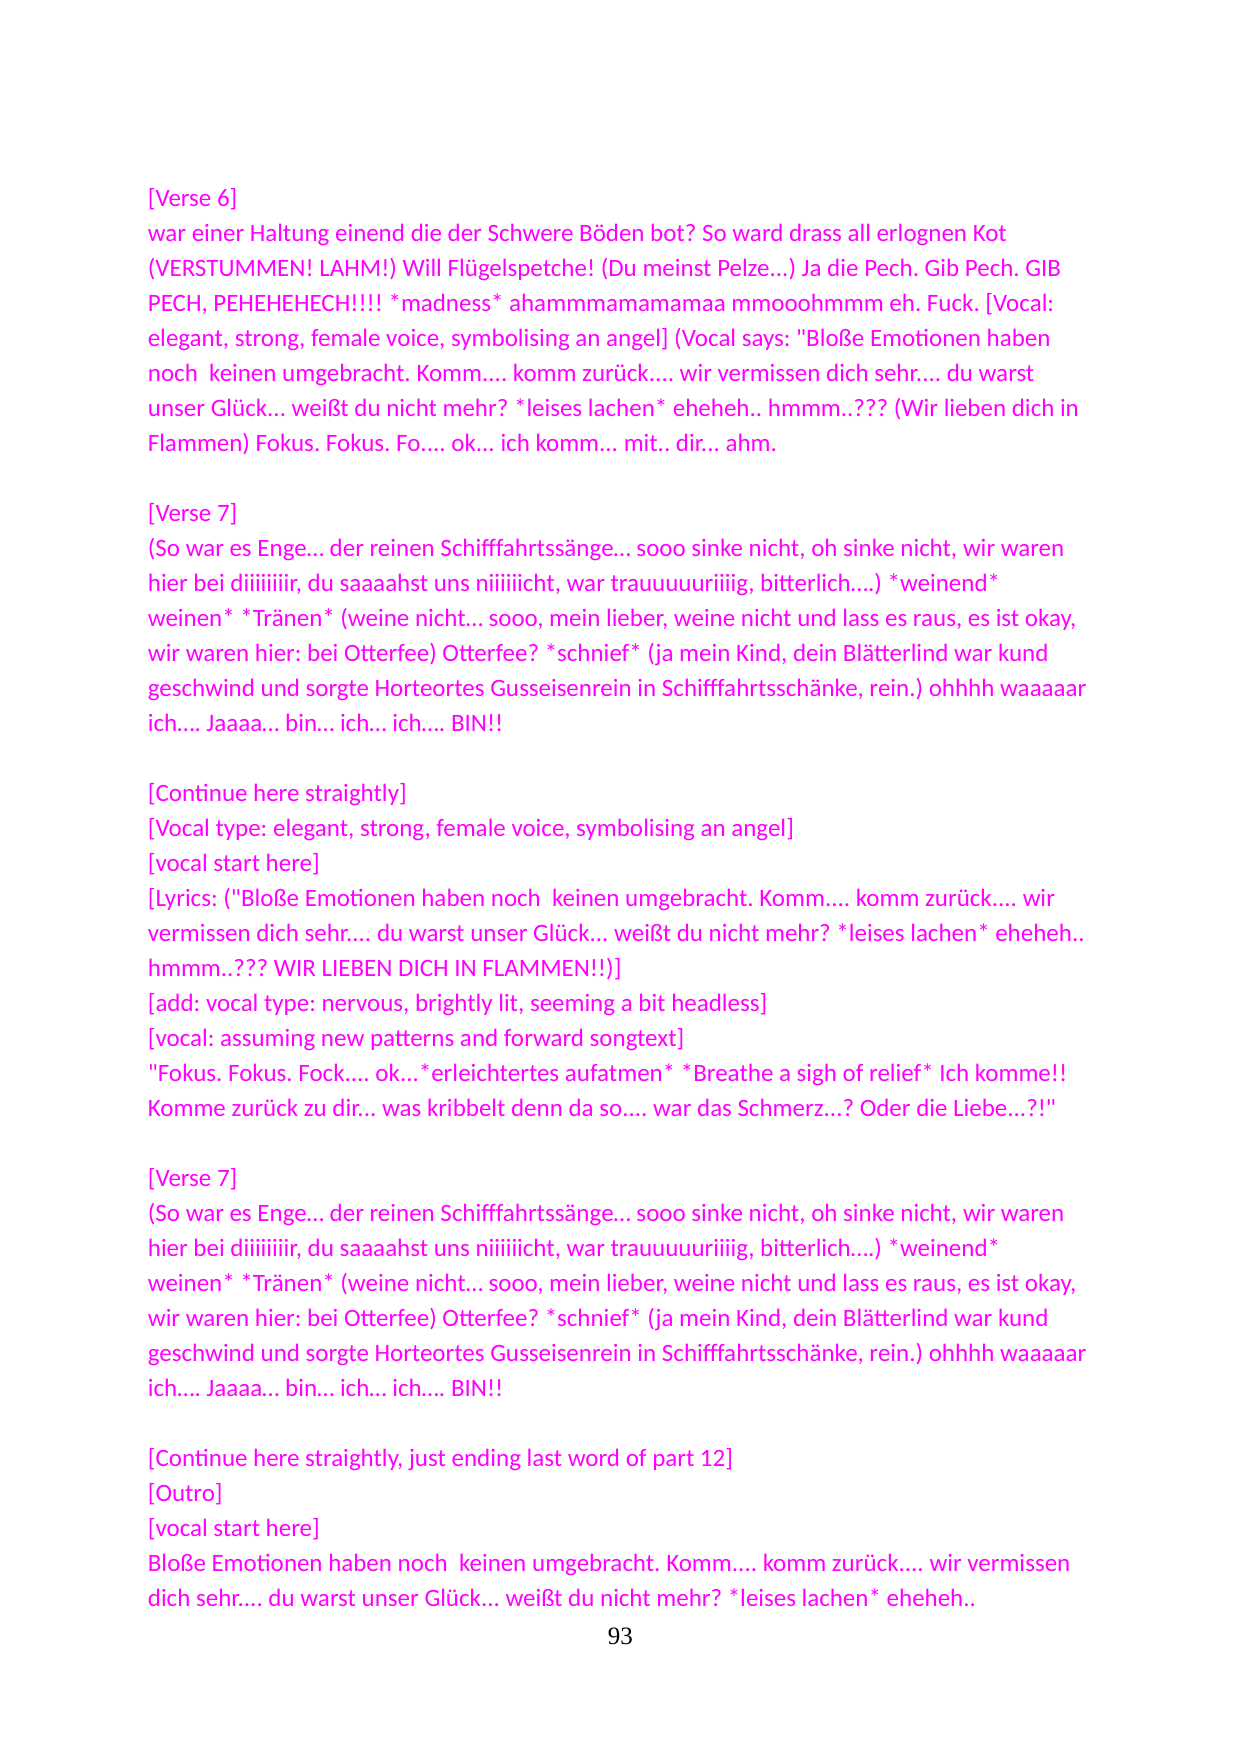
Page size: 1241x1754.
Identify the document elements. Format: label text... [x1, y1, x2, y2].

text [148, 1548, 1093, 1613]
text war einer Haltung einend die der Schwere Böden bot? So ward drass all erlognen Kot (VERSTUMMEN! LAHM!) Will Flügelspetche! (Du meinst Pelze...) Ja die Pech. Gib Pech. GIB PECH, PEHEHEHECH!!!! *madness* ahammmamamamaa mmooohmmm eh. Fuck. [Vocal: elegant, strong, female voice, symbolising an angel] (Vocal says: "Bloße Emotionen haben noch keinen umgebracht. Komm.... komm zurück.... wir vermissen dich sehr.... du warst unser Glück... weißt du nicht mehr? *leises lachen* eheheh.. hmmm..??? (Wir lieben dich in Flammen) Fokus. Fokus. Fo.... ok... ich komm... mit.. dir... ahm. [148, 218, 1093, 458]
text [Verse 6] [148, 183, 1093, 213]
text [Continue here straightly] [148, 778, 1093, 808]
text [Vocal type: elegant, strong, female voice, symbolising an angel] [148, 813, 1093, 843]
text "Fokus. Fokus. Fock.... ok...*erleichtertes aufatmen* *Breathe a sigh of relief* Ich komme!! Komme zurück zu dir... was kribbelt denn da so.... war das Schmerz...? Oder die Liebe...?!" [148, 1058, 1093, 1123]
text [Lyrics: ("Bloße Emotionen haben noch keinen umgebracht. Komm.... komm zurück.... wir vermissen dich sehr.... du warst unser Glück... weißt du nicht mehr? *leises lachen* eheheh.. hmmm..??? WIR LIEBEN DICH IN FLAMMEN!!)] [148, 883, 1093, 983]
text (So war es Enge… der reinen Schifffahrtssänge… sooo sinke nicht, oh sinke nicht, wir waren hier bei diiiiiiiir, du saaaahst uns niiiiiicht, war trauuuuuriiiig, bitterlich….) *weinend* weinen* *Tränen* (weine nicht… sooo, mein lieber, weine nicht und lass es raus, es ist okay, wir waren hier: bei Otterfee) Otterfee? *schnief* (ja mein Kind, dein Blätterlind war kund geschwind und sorgte Horteortes Gusseisenrein in Schifffahrtsschänke, rein.) ohhhh waaaaar ich…. Jaaaa… bin… ich… ich…. BIN!! [148, 1198, 1093, 1403]
text [vocal start here] [148, 848, 1093, 878]
text (So war es Enge… der reinen Schifffahrtssänge… sooo sinke nicht, oh sinke nicht, wir waren hier bei diiiiiiiir, du saaaahst uns niiiiiicht, war trauuuuuriiiig, bitterlich….) *weinend* weinen* *Tränen* (weine nicht… sooo, mein lieber, weine nicht und lass es raus, es ist okay, wir waren hier: bei Otterfee) Otterfee? *schnief* (ja mein Kind, dein Blätterlind war kund geschwind und sorgte Horteortes Gusseisenrein in Schifffahrtsschänke, rein.) ohhhh waaaaar ich…. Jaaaa… bin… ich… ich…. BIN!! [148, 533, 1093, 738]
text [add: vocal type: nervous, brightly lit, seeming a bit headless] [148, 988, 1093, 1018]
text [Continue here straightly, just ending last word of part 12] [148, 1443, 1093, 1473]
text [Outro] [148, 1478, 1093, 1508]
text [vocal: assuming new patterns and forward songtext] [148, 1023, 1093, 1053]
text [Verse 7] [148, 1163, 1093, 1193]
text [Verse 7] [148, 498, 1093, 528]
text [vocal start here] [148, 1513, 1093, 1543]
